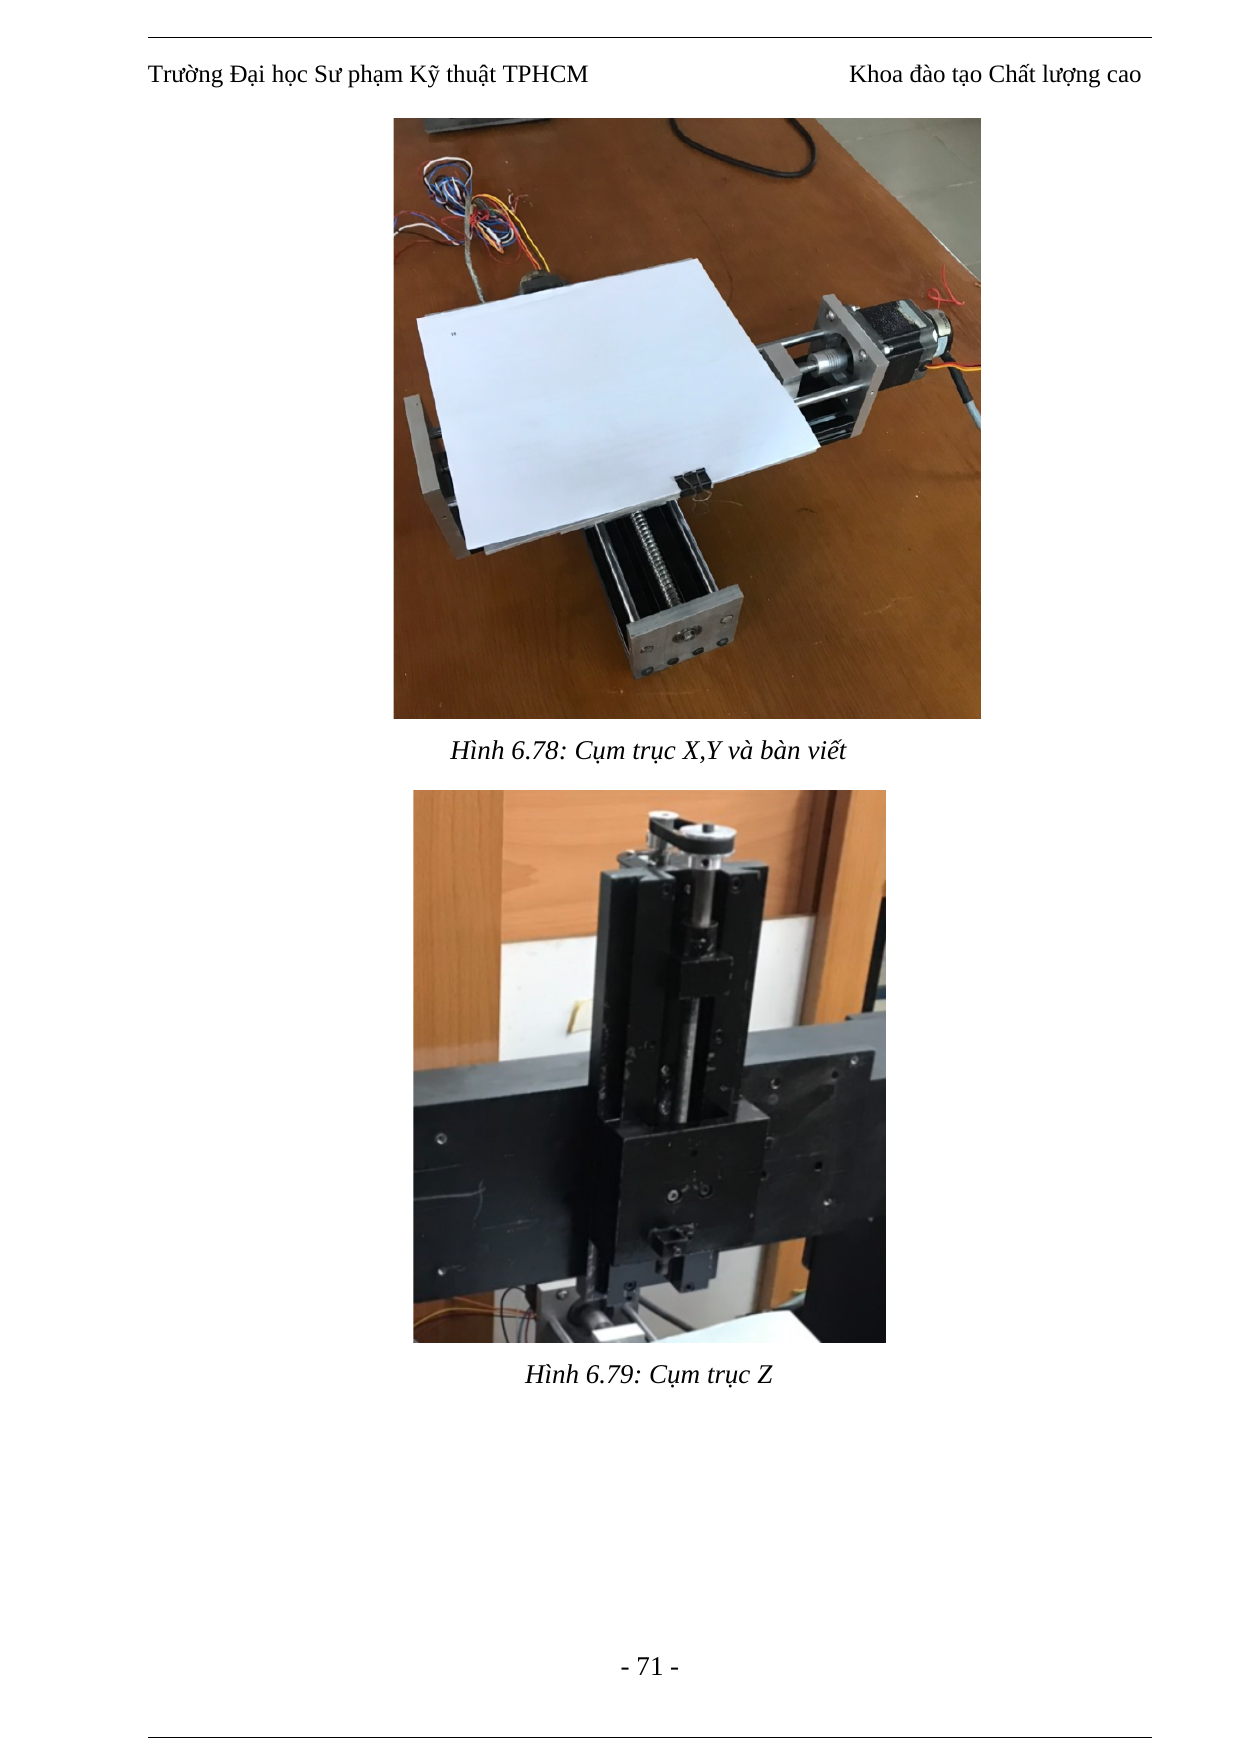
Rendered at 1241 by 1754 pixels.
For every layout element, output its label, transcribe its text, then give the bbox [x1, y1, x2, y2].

picture [393, 118, 981, 719]
picture [413, 790, 886, 1343]
